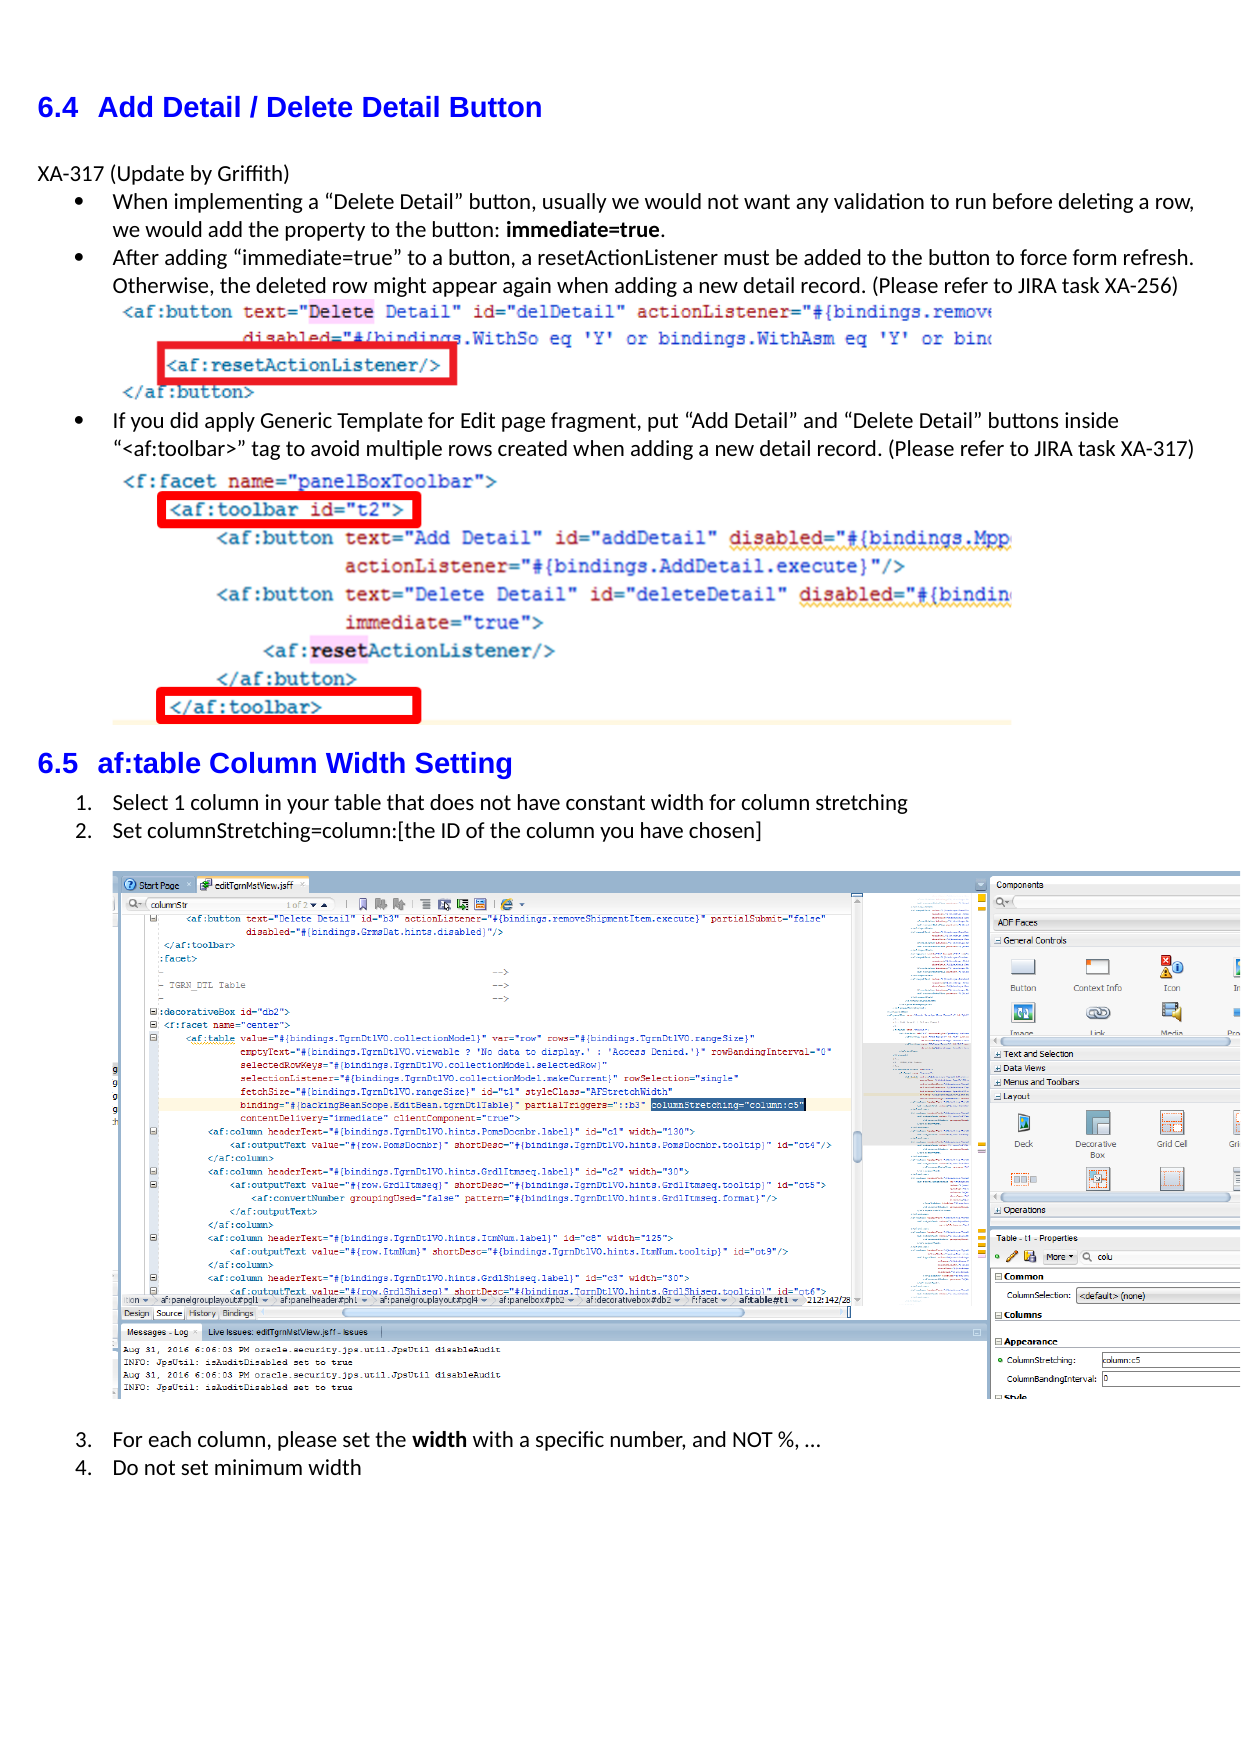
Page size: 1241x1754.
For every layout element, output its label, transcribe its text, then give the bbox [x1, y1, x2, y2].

list For each column, please set the width with a specific number, and NOT %, … [75, 1425, 1203, 1453]
text XA-317 (Update by Griffith) [37, 159, 1203, 187]
picture [112, 462, 1012, 725]
list Select 1 column in your table that does not have constant width for column stretching [75, 788, 1203, 816]
list Do not set minimum width [75, 1453, 1203, 1481]
list If you did apply Generic Template for Edit page fragment, put “Add Detail” and “Delete Detail” buttons inside “<af:toolbar>” tag to avoid multiple rows created when adding a new detail record. (Please refer to JIRA task XA-317) [75, 406, 1203, 462]
subtitle 6.4 Add Detail / Delete Detail Button [37, 89, 1203, 123]
subtitle 6.5 af:table Column Width Setting [37, 746, 1203, 779]
picture [112, 299, 992, 406]
picture [112, 871, 1241, 1399]
list When implementing a “Delete Detail” button, usually we would not want any validation to run before deleting a row, we would add the property to the button: immediate=true. [75, 187, 1203, 243]
